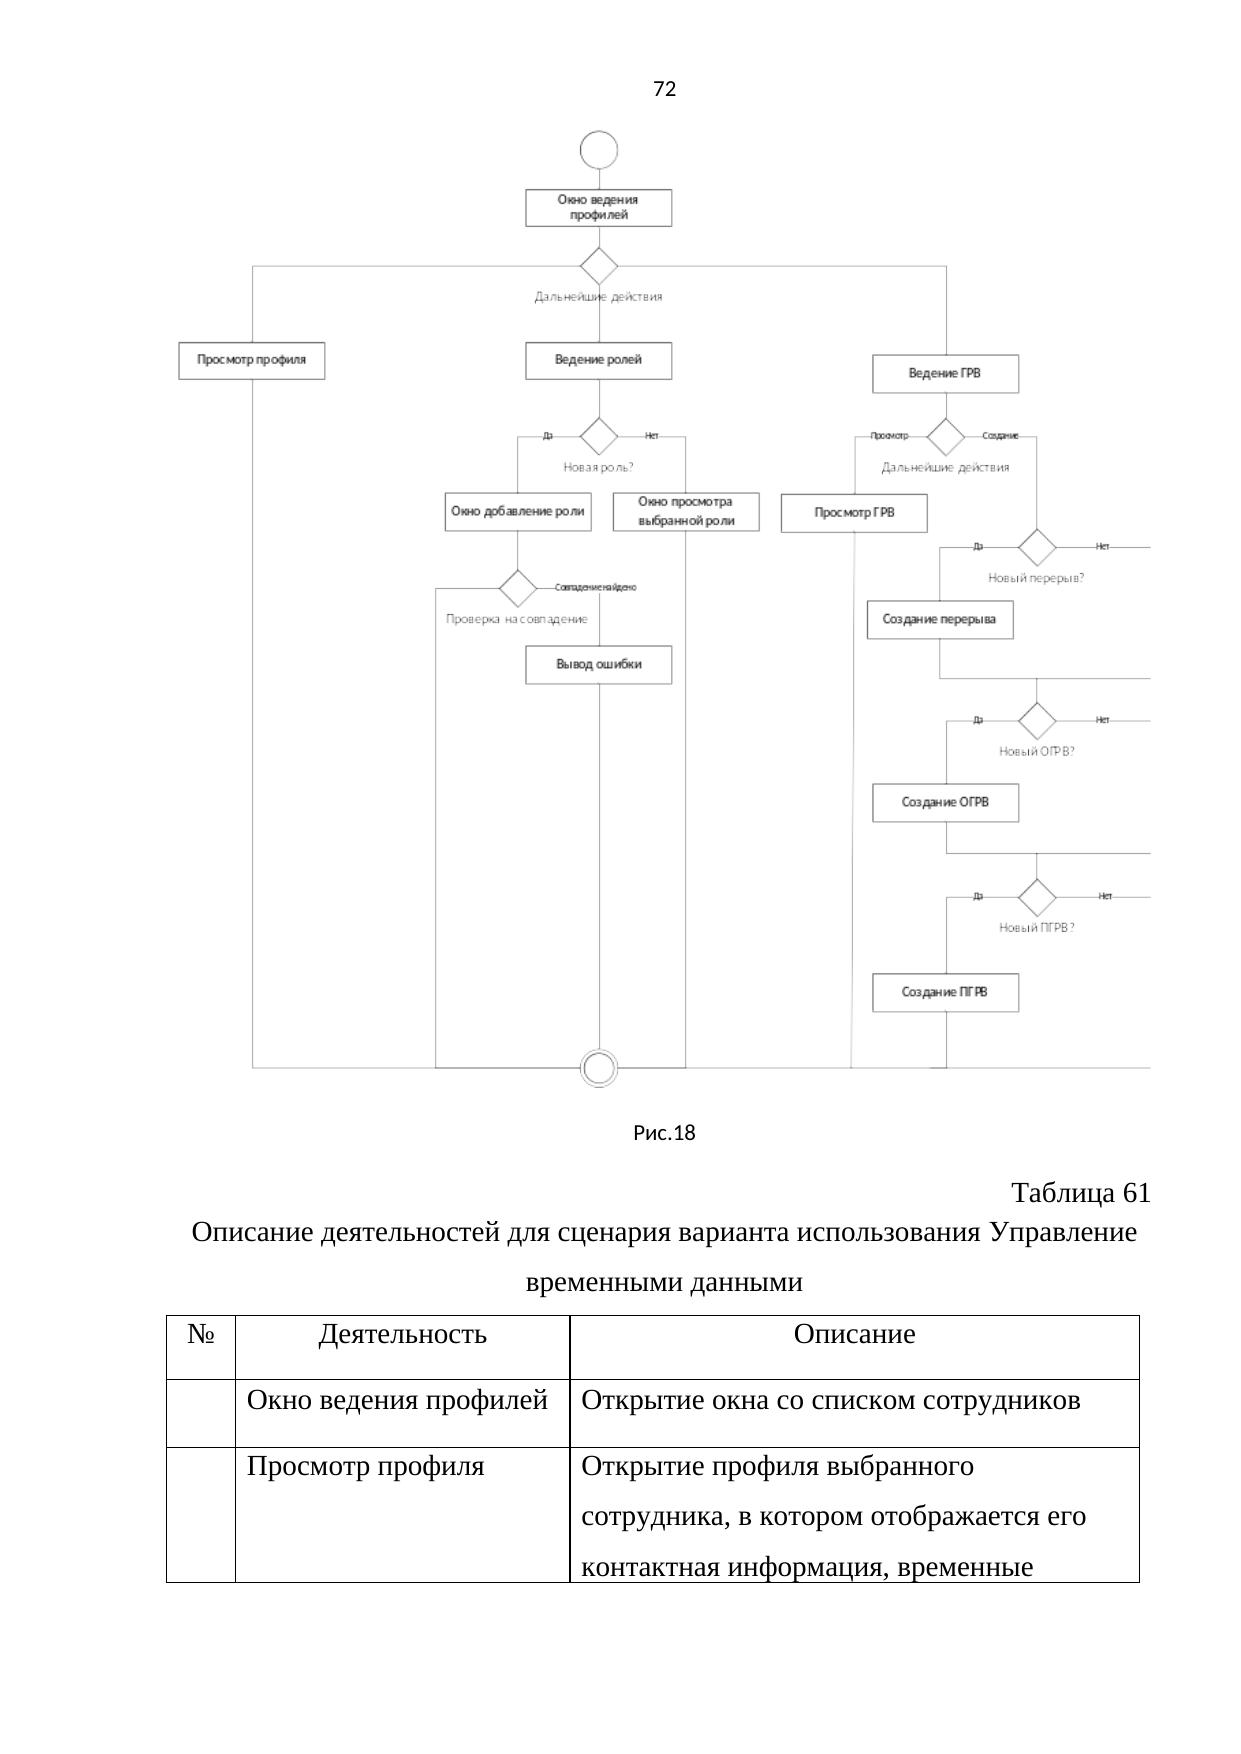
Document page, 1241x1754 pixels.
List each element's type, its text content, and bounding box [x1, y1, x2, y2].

text Описание деятельностей для сценария варианта использования Управление временными данными [177, 1214, 1152, 1298]
text Рис.18 [177, 1118, 1152, 1146]
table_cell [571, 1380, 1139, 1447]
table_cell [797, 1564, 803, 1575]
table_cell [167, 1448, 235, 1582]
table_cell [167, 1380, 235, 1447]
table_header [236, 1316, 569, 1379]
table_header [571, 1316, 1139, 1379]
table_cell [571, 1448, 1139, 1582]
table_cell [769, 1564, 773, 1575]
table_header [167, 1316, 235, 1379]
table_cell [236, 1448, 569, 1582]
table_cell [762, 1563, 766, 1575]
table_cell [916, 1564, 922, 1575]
text Таблица 61 [177, 1176, 1152, 1209]
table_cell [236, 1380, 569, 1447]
